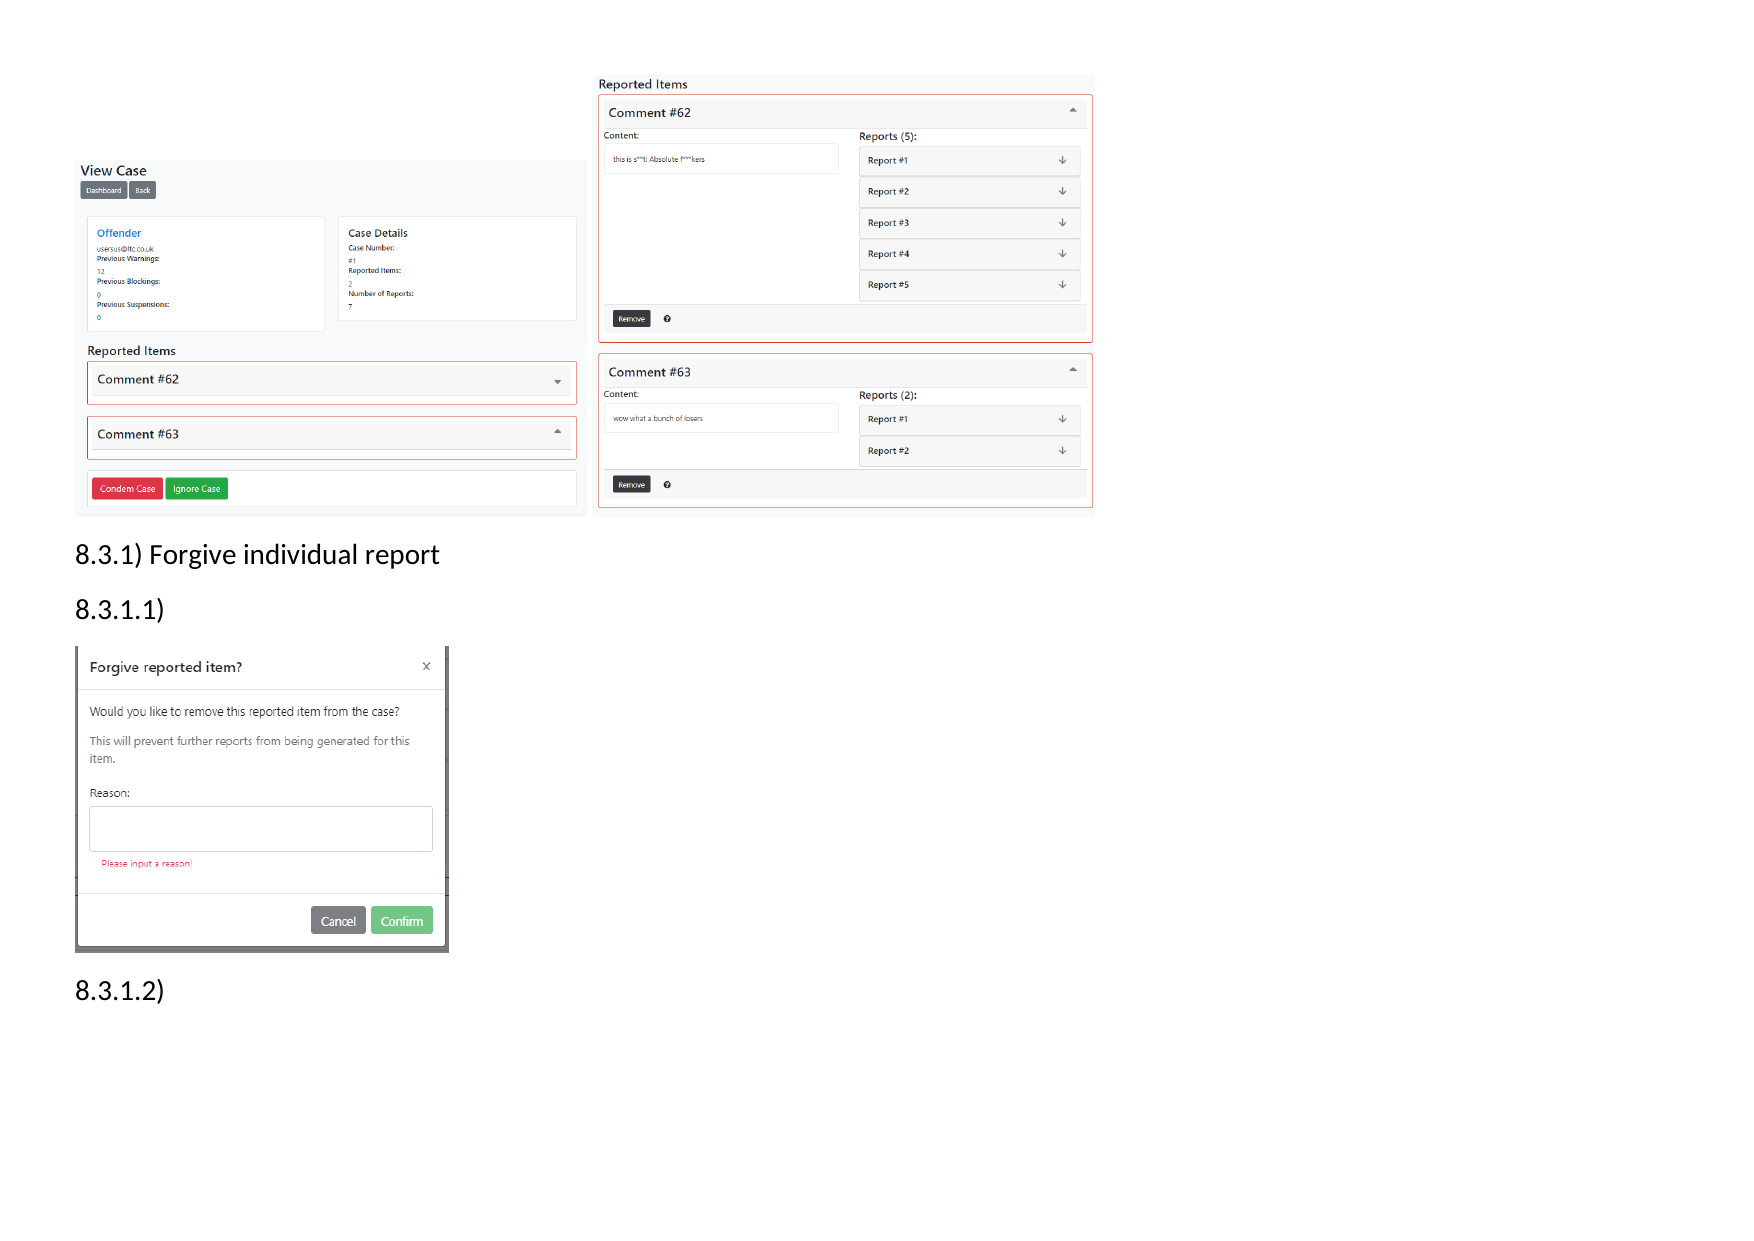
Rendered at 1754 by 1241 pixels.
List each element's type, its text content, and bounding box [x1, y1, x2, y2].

text 8.3.1) Forgive individual report [75, 536, 1679, 571]
picture [592, 75, 1095, 517]
text 8.3.1.1) [75, 591, 1679, 627]
picture [75, 646, 449, 953]
picture [75, 160, 587, 517]
text 8.3.1.2) [75, 972, 1679, 1007]
